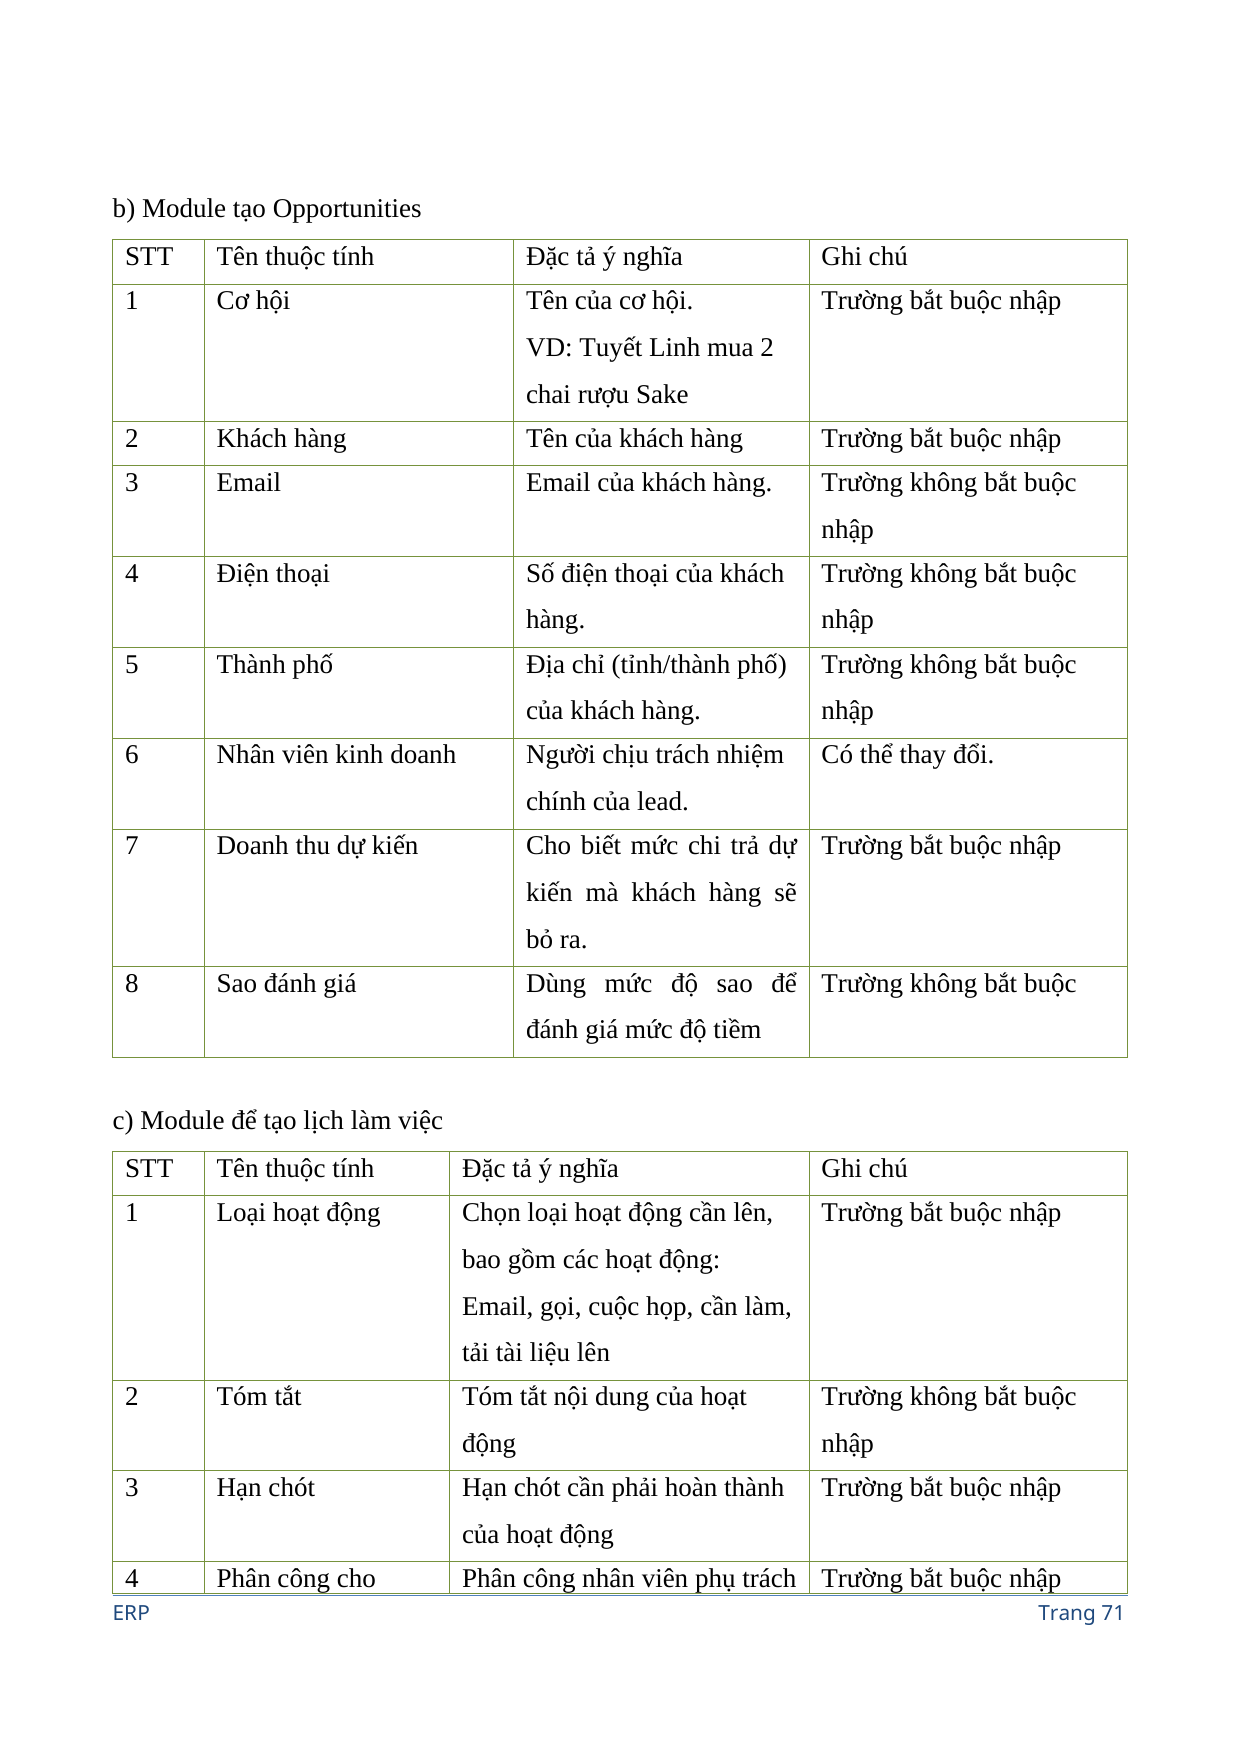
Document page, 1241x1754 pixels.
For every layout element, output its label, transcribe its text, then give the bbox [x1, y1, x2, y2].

table_cell Trường bắt buộc nhập [810, 422, 1127, 465]
table_cell Hạn chót [205, 1471, 449, 1561]
table_header Đặc tả ý nghĩa [450, 1152, 809, 1195]
table_cell Trường không bắt buộc nhập [810, 466, 1127, 556]
table_cell Người chịu trách nhiệm chính của lead. [514, 739, 809, 828]
table_cell Chọn loại hoạt động cần lên, bao gồm các hoạt động: Email, gọi, cuộc họp, cần làm, tải tài liệu lên [450, 1196, 809, 1379]
table_cell Cho biết mức chi trả dự kiến mà khách hàng sẽ bỏ ra. [514, 830, 809, 966]
table_header Tên thuộc tính [205, 1152, 449, 1195]
table_cell Tên của cơ hội. VD: Tuyết Linh mua 2 chai rượu Sake [514, 285, 809, 421]
table_cell Sao đánh giá [205, 967, 513, 1057]
table_cell Nhân viên kinh doanh [205, 739, 513, 828]
table_cell Email [205, 466, 513, 556]
table_cell Email của khách hàng. [514, 466, 809, 556]
text c) Module để tạo lịch làm việc [112, 1104, 1128, 1136]
table_cell Dùng mức độ sao để đánh giá mức độ tiềm [514, 967, 809, 1057]
text b) Module tạo Opportunities [112, 193, 1128, 224]
table_header Ghi chú [810, 1152, 1127, 1195]
table_cell Trường không bắt buộc nhập [810, 557, 1127, 647]
table_cell 1 [113, 285, 204, 421]
table_cell Hạn chót cần phải hoàn thành của hoạt động [450, 1471, 809, 1561]
table_cell 2 [113, 422, 204, 465]
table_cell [810, 1562, 1127, 1593]
table_cell Có thể thay đổi. [810, 739, 1127, 828]
table_cell Tóm tắt [205, 1381, 449, 1470]
table_header Ghi chú [810, 240, 1127, 283]
table_cell Trường bắt buộc nhập [810, 1471, 1127, 1561]
table_cell Địa chỉ (tỉnh/thành phố) của khách hàng. [514, 648, 809, 738]
table_cell 8 [113, 967, 204, 1057]
table_cell 7 [113, 830, 204, 966]
table_cell Tên của khách hàng [514, 422, 809, 465]
table_cell Thành phố [205, 648, 513, 738]
table_header Tên thuộc tính [205, 240, 513, 283]
table_cell Trường bắt buộc nhập [810, 285, 1127, 421]
table_header STT [113, 240, 204, 283]
table_cell Loại hoạt động [205, 1196, 449, 1379]
table_cell Cơ hội [205, 285, 513, 421]
table_cell Trường không bắt buộc [810, 967, 1127, 1057]
table_cell 5 [113, 648, 204, 738]
table_cell Doanh thu dự kiến [205, 830, 513, 966]
table_cell 3 [113, 466, 204, 556]
table_cell Trường không bắt buộc nhập [810, 1381, 1127, 1470]
table_header Đặc tả ý nghĩa [514, 240, 809, 283]
table_cell 2 [113, 1381, 204, 1470]
table_cell Trường không bắt buộc nhập [810, 648, 1127, 738]
table_cell Điện thoại [205, 557, 513, 647]
table_cell 4 [113, 1562, 204, 1593]
table_cell 4 [113, 557, 204, 647]
table_header STT [113, 1152, 204, 1195]
table_cell 6 [113, 739, 204, 828]
table_cell Số điện thoại của khách hàng. [514, 557, 809, 647]
table_cell Phân công cho [205, 1562, 449, 1593]
table_cell Tóm tắt nội dung của hoạt động [450, 1381, 809, 1470]
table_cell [450, 1562, 809, 1593]
table_cell Trường bắt buộc nhập [810, 830, 1127, 966]
table_cell 3 [113, 1471, 204, 1561]
table_cell Khách hàng [205, 422, 513, 465]
table_cell Trường bắt buộc nhập [810, 1196, 1127, 1379]
table_cell 1 [113, 1196, 204, 1379]
